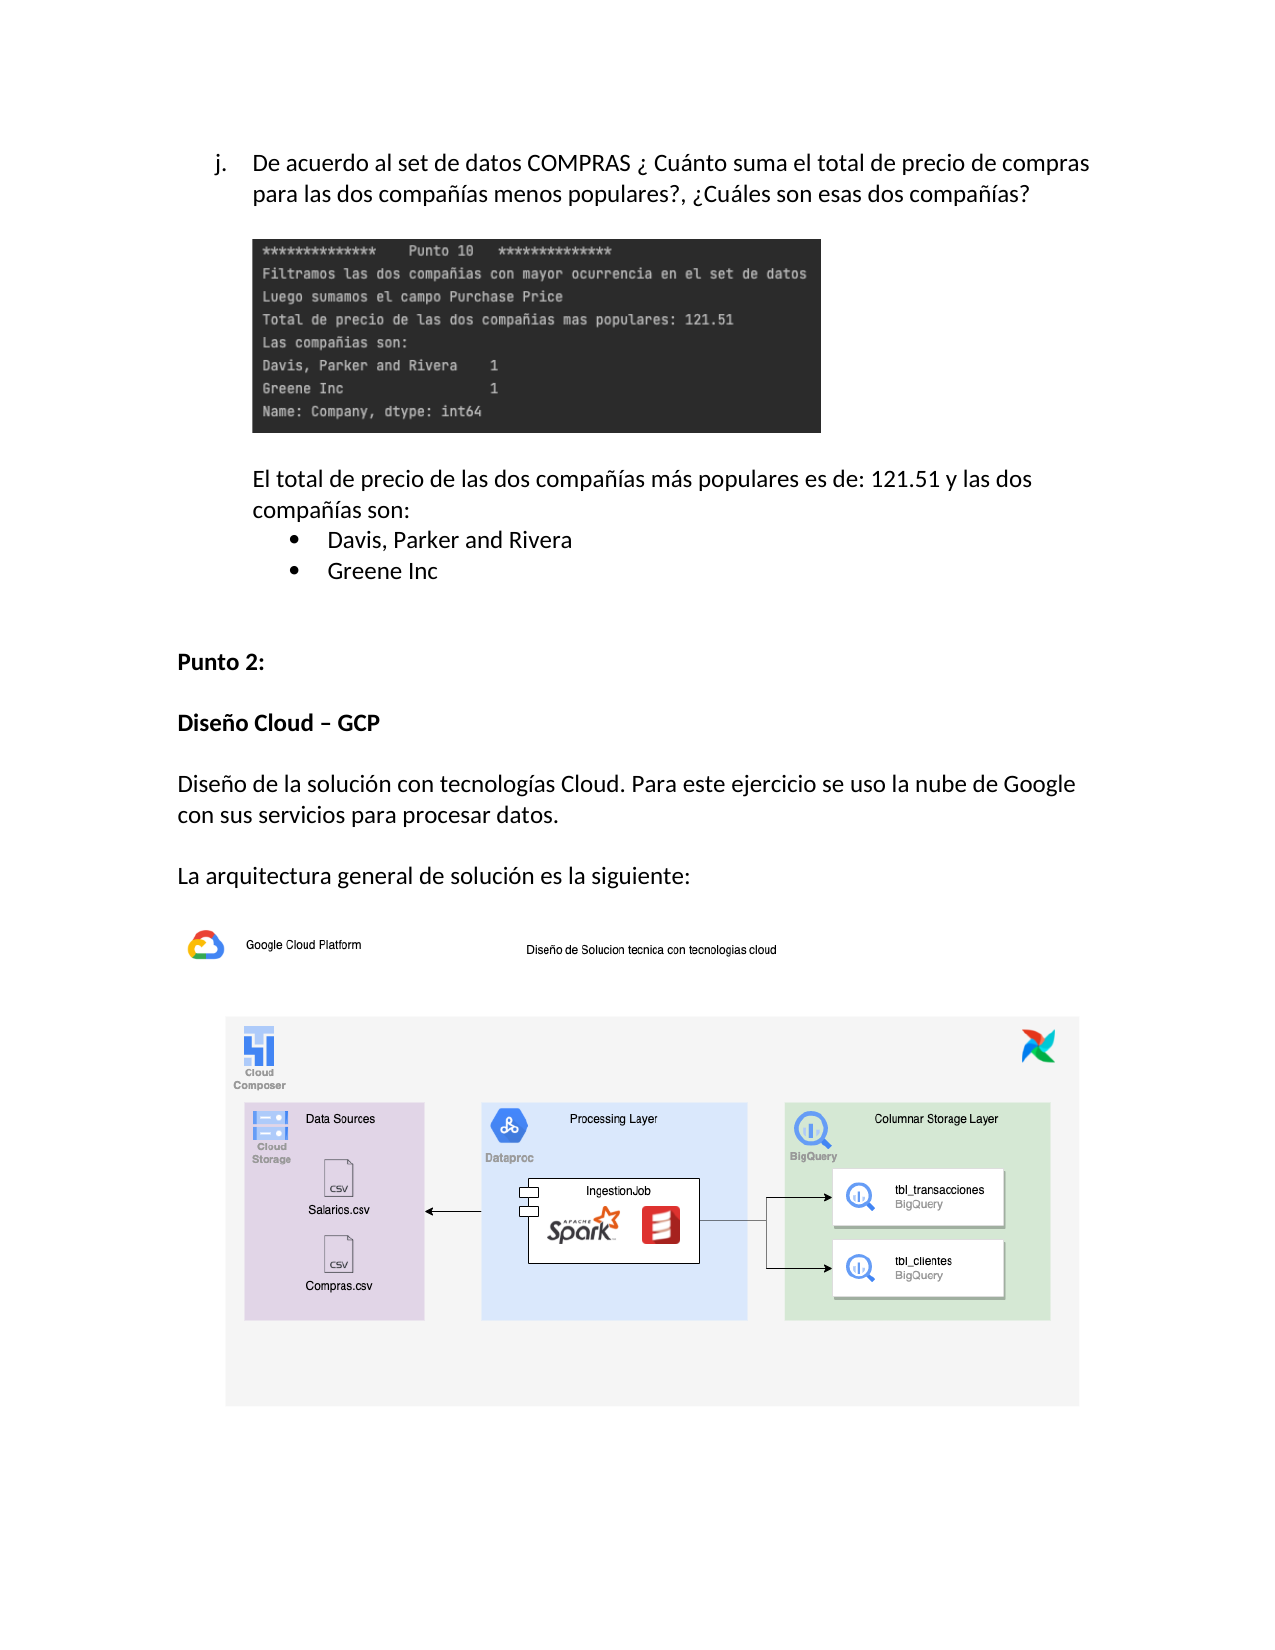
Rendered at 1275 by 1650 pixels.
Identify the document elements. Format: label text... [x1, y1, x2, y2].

text Diseño de la solución con tecnologías Cloud. Para este ejercicio se uso la nube de Google con sus servicios para procesar datos. [177, 769, 1098, 830]
text Diseño Cloud – GCP [177, 708, 1098, 738]
picture [252, 239, 821, 433]
list El total de precio de las dos compañías más populares es de: 121.51 y las dos compañías son: [252, 463, 1098, 524]
list Davis, Parker and Rivera [290, 524, 1098, 555]
text La arquitectura general de solución es la siguiente: [177, 860, 1098, 891]
list Greene Inc [290, 555, 1098, 586]
text Punto 2: [177, 647, 1098, 677]
list De acuerdo al set de datos COMPRAS ¿ Cuánto suma el total de precio de compras para las dos compañías menos populares?, ¿Cuáles son esas dos compañías? [215, 148, 1098, 209]
picture [177, 921, 1098, 1463]
